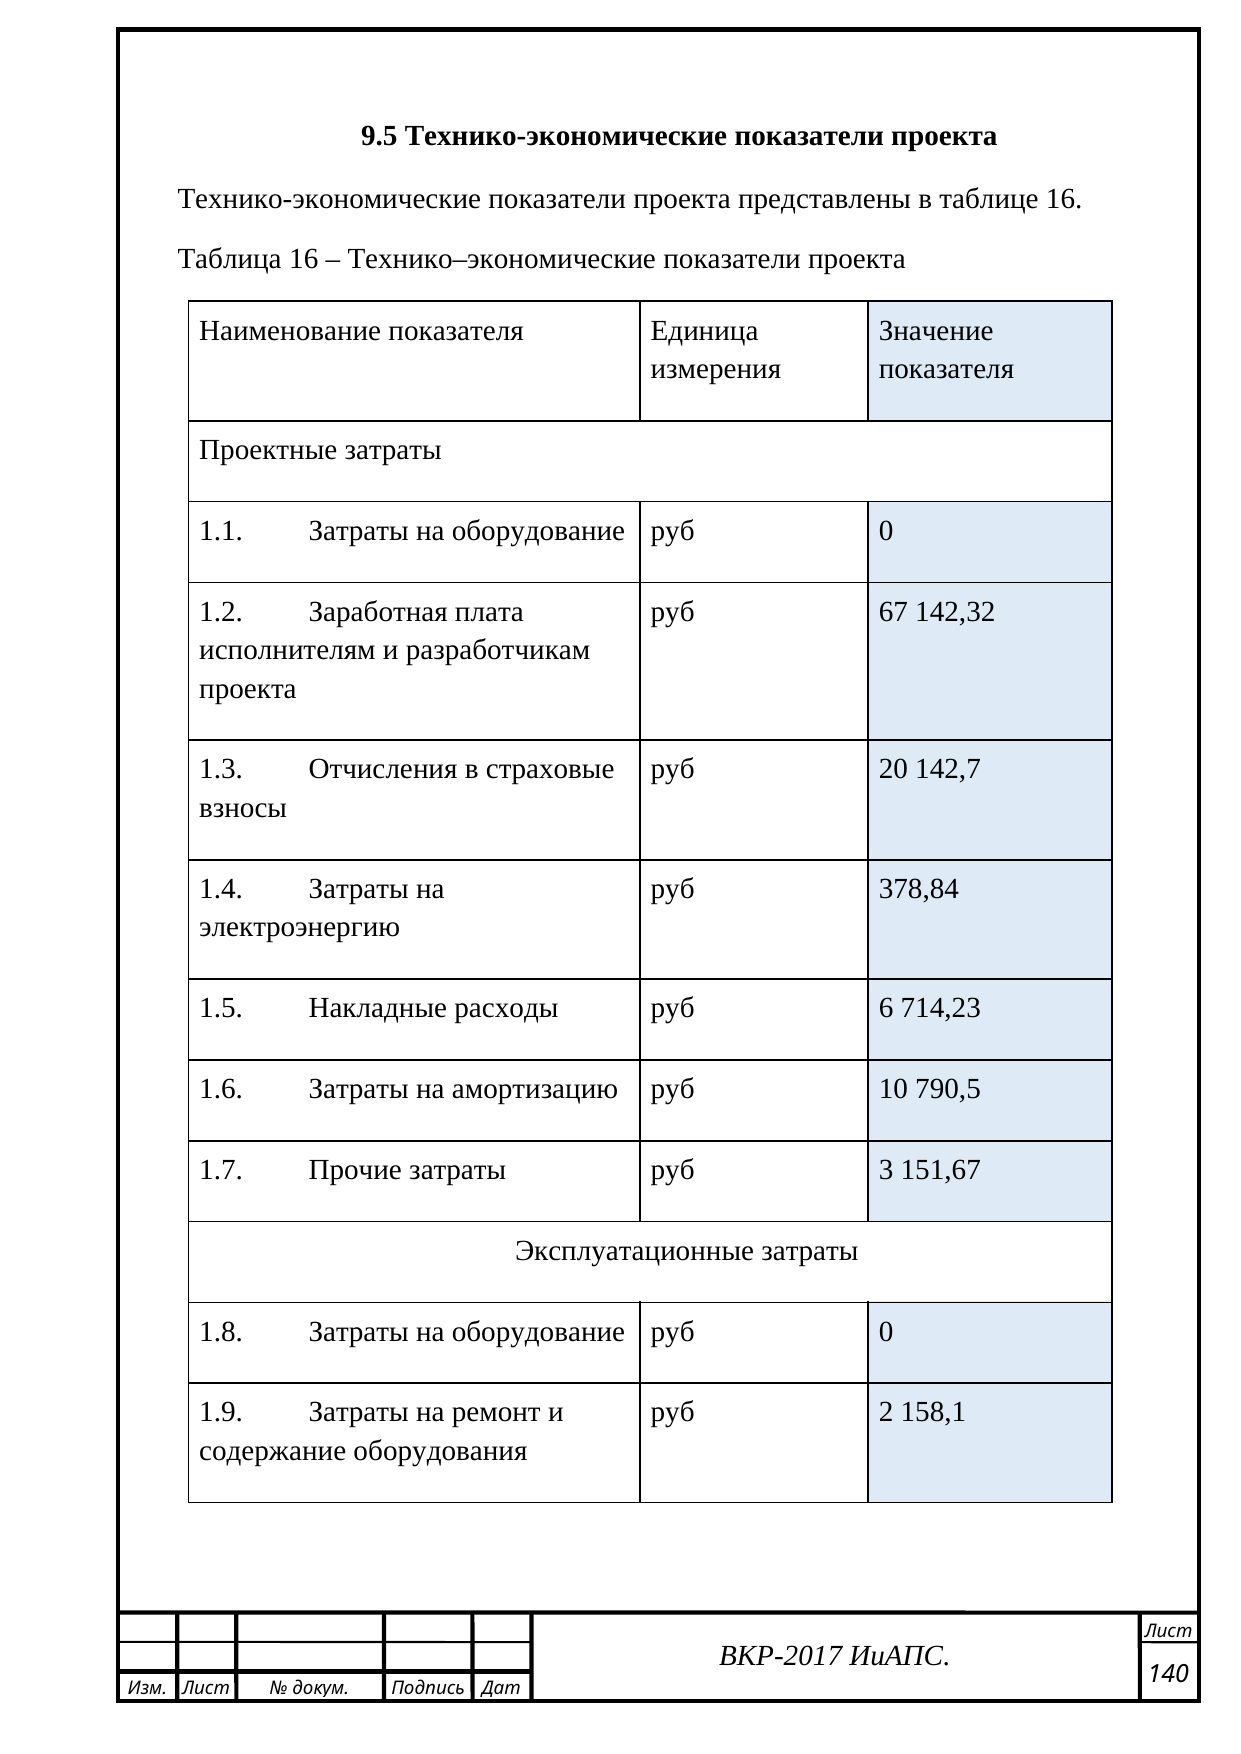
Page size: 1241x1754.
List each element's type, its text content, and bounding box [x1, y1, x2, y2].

table_cell 1.1. Затраты на оборудование [189, 502, 639, 581]
table_cell 1.6. Затраты на амортизацию [189, 1061, 639, 1140]
table_header Единица измерения [641, 302, 867, 420]
table_header Наименование показателя [189, 302, 639, 420]
table_cell 1.8. Затраты на оборудование [189, 1303, 639, 1382]
table_cell руб [641, 502, 867, 581]
table_cell руб [641, 980, 867, 1059]
table_cell Проектные затраты [189, 422, 1111, 501]
table_cell руб [641, 1061, 867, 1140]
table_cell 3 151,67 [869, 1142, 1111, 1221]
table_cell руб [641, 861, 867, 978]
table_cell 10 790,5 [869, 1061, 1111, 1140]
table_cell 1.2. Заработная плата исполнителям и разработчикам проекта [189, 583, 639, 739]
table_cell руб [641, 1303, 867, 1382]
table_cell Эксплуатационные затраты [189, 1222, 1111, 1301]
table_cell руб [641, 741, 867, 859]
table_cell руб [641, 1142, 867, 1221]
table_cell 378,84 [869, 861, 1111, 978]
table_cell 1.5. Накладные расходы [189, 980, 639, 1059]
table_cell 1.3. Отчисления в страховые взносы [189, 741, 639, 859]
table_cell 67 142,32 [869, 583, 1111, 739]
text Таблица 16 – Технико–экономические показатели проекта [177, 241, 1181, 274]
table_cell руб [641, 1384, 867, 1502]
table_cell 2 158,1 [869, 1384, 1111, 1502]
table_cell 20 142,7 [869, 741, 1111, 859]
table_cell 1.7. Прочие затраты [189, 1142, 639, 1221]
table_cell 1.9. Затраты на ремонт и содержание оборудования [189, 1384, 639, 1502]
table_cell руб [641, 583, 867, 739]
text Технико-экономические показатели проекта представлены в таблице 16. [177, 182, 1181, 215]
table_cell 6 714,23 [869, 980, 1111, 1059]
table_cell 0 [869, 1303, 1111, 1382]
table_cell 0 [869, 502, 1111, 581]
subtitle Технико-экономические показатели проекта [177, 118, 1181, 152]
table_cell 1.4. Затраты на электроэнергию [189, 861, 639, 978]
table_header Значение показателя [869, 302, 1111, 420]
